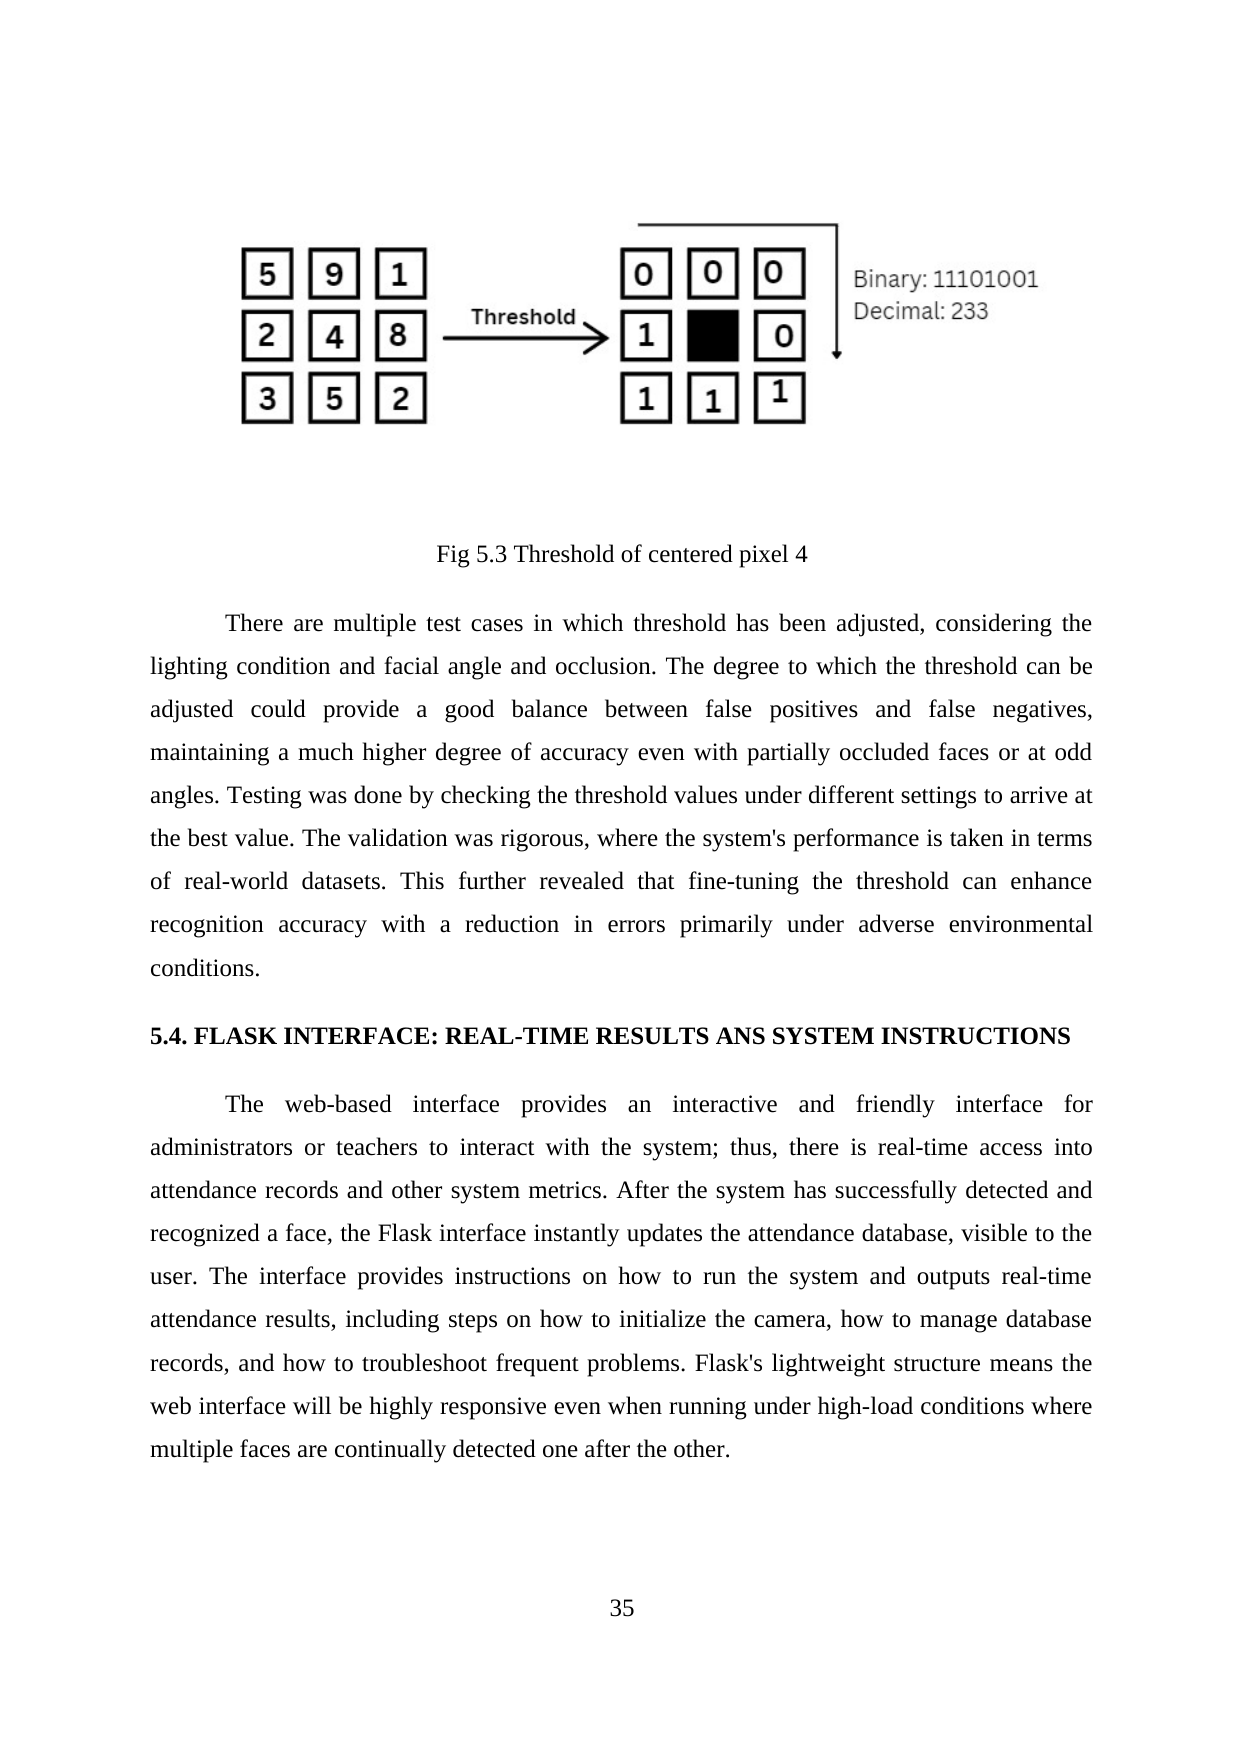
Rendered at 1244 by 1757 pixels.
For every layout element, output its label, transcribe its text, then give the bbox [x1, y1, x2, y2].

text Fig 5.3 Threshold of centered pixel 4 [150, 539, 1094, 568]
text The web-based interface provides an interactive and friendly interface for administrators or teachers to interact with the system; thus, there is real-time access into attendance records and other system metrics. After the system has successfully detected and recognized a face, the Flask interface instantly updates the attendance database, visible to the user. The interface provides instructions on how to run the system and outputs real-time attendance results, including steps on how to initialize the camera, how to manage database records, and how to troubleshoot frequent problems. Flask's lightweight structure means the web interface will be highly responsive even when running under high-load conditions where multiple faces are continually detected one after the other. [150, 1089, 1094, 1463]
text 5.4. FLASK INTERFACE: REAL-TIME RESULTS ANS SYSTEM INSTRUCTIONS [150, 1021, 1094, 1049]
text There are multiple test cases in which threshold has been adjusted, considering the lighting condition and facial angle and occlusion. The degree to which the threshold can be adjusted could provide a good balance between false positives and false negatives, maintaining a much higher degree of accuracy even with partially occluded faces or at odd angles. Testing was done by checking the threshold values under different settings to arrive at the best value. The validation was rigorous, where the system's performance is taken in terms of real-world datasets. This further revealed that fine-tuning the threshold can enhance recognition accuracy with a reduction in errors primarily under adverse environmental conditions. [150, 608, 1094, 981]
picture [150, 150, 1094, 501]
